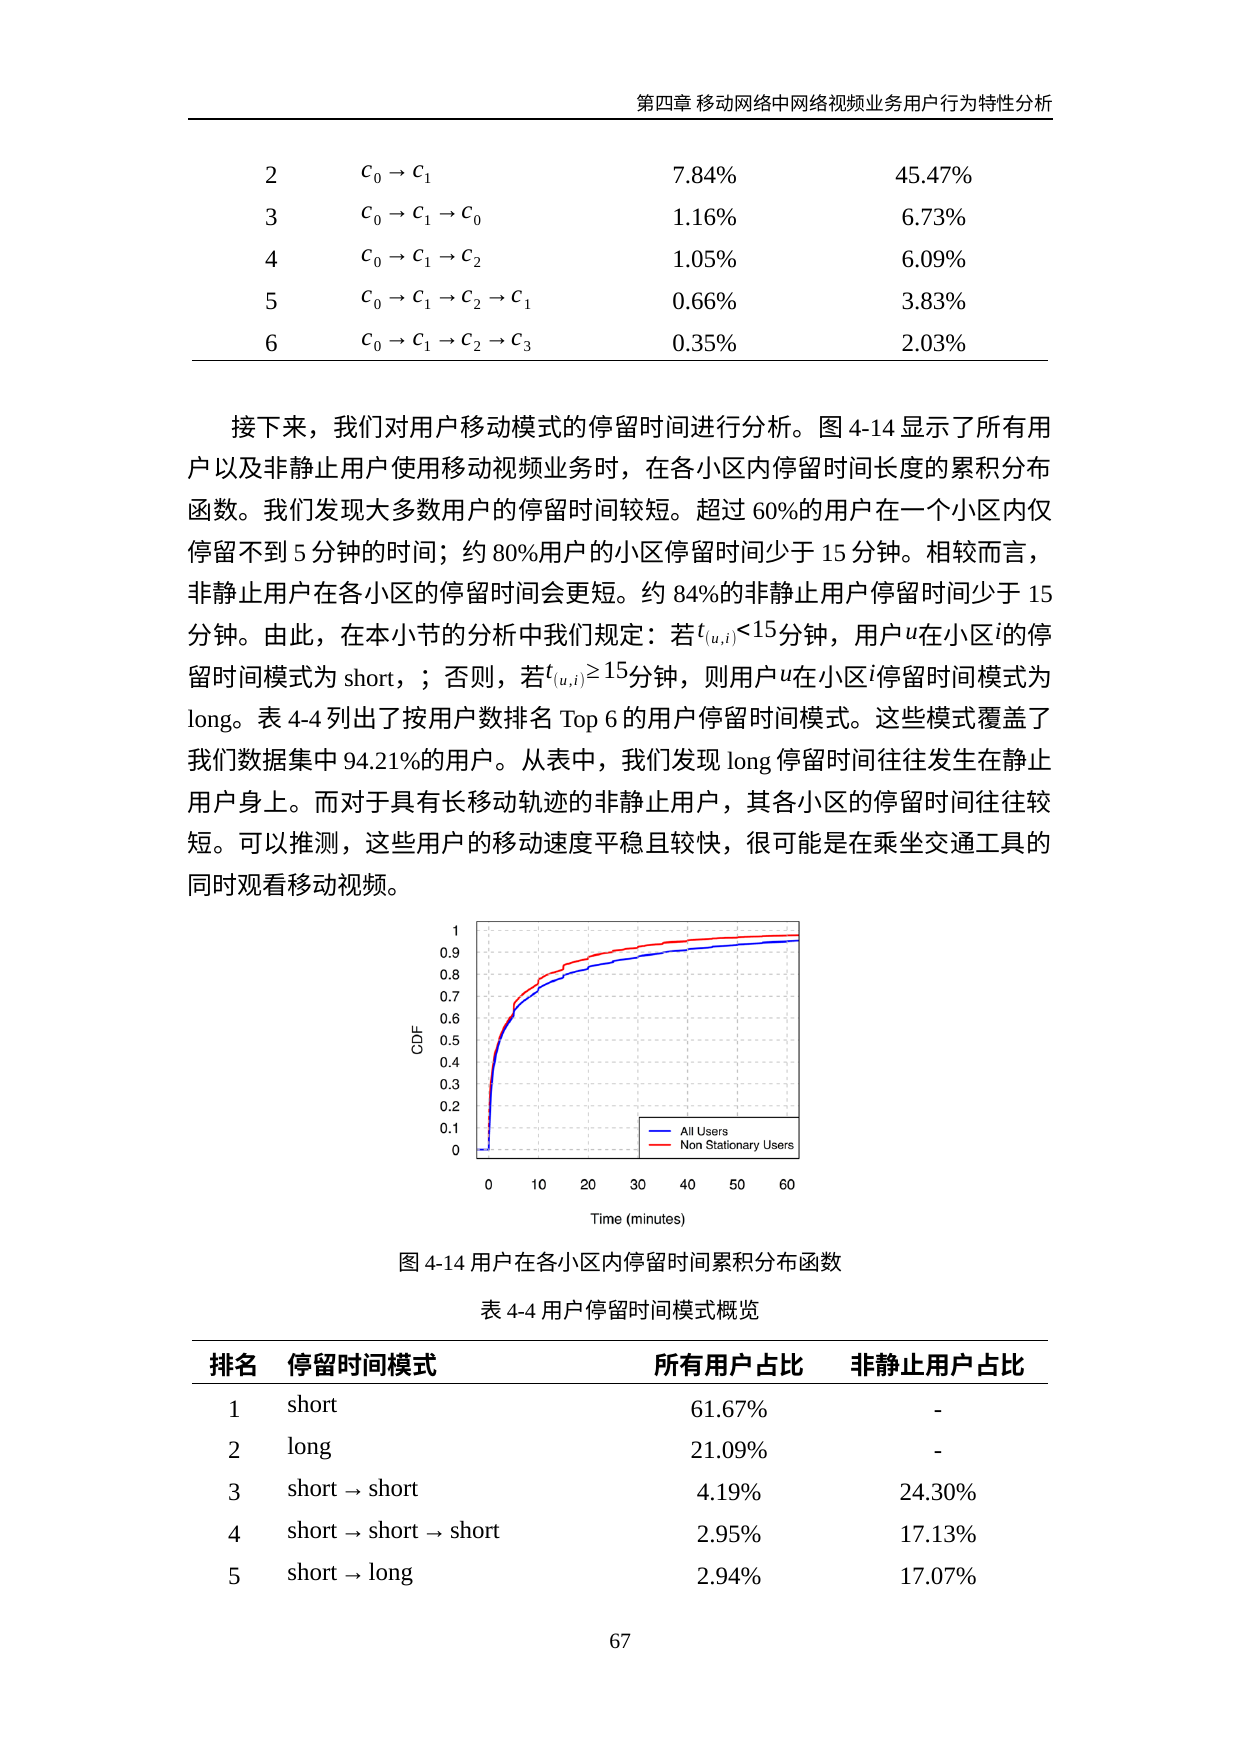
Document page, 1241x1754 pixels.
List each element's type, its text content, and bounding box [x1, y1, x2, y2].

table_cell [350, 150, 589, 192]
table_cell 3 [192, 192, 350, 234]
text 表4-4 用户停留时间模式概览 [187, 1293, 1053, 1324]
table_cell 2.95% [631, 1510, 827, 1551]
table_cell - [827, 1426, 1048, 1467]
table_cell 3.83% [819, 276, 1048, 318]
table_cell 4 [192, 1510, 276, 1551]
table_cell 5 [192, 276, 350, 318]
table_cell 6 [192, 318, 350, 360]
table_cell 3 [192, 1468, 276, 1509]
table_header 排名 [192, 1341, 276, 1383]
table_cell [350, 234, 589, 276]
table_header 非静止用户占比 [827, 1341, 1048, 1383]
table_cell [350, 276, 589, 318]
table_cell [350, 318, 589, 360]
table_cell 17.13% [827, 1510, 1048, 1551]
table_header 停留时间模式 [276, 1341, 631, 1383]
table_cell [276, 1384, 631, 1426]
table_cell 0.35% [590, 318, 819, 360]
text 图4-14 用户在各小区内停留时间累积分布函数 [187, 1245, 1053, 1277]
text 接下来，我们对用户移动模式的停留时间进行分析。图4-14显示了所有用户以及非静止用户使用移动视频业务时，在各小区内停留时间长度的累积分布函数。我们发现大多数用户的停留时间较短。超过60%的用户在一个小区内仅停留不到5分钟的时间；约80%用户的小区停留时间少于15分钟。相较而言，非静止用户在各小区的停留时间会更短。约84%的非静止用户停留时间少于15分钟。由此，在本小节的分析中我们规定：若分钟，用户在小区的停留时间模式为short，；否则，若分钟，则用户在小区停留时间模式为long。表4-4列出了按用户数排名Top 6的用户停留时间模式。这些模式覆盖了我们数据集中94.21%的用户。从表中，我们发现long停留时间往往发生在静止用户身上。而对于具有长移动轨迹的非静止用户，其各小区的停留时间往往较短。可以推测，这些用户的移动速度平稳且较快，很可能是在乘坐交通工具的同时观看移动视频。 [187, 403, 1053, 903]
table_cell 4.19% [631, 1468, 827, 1509]
table_cell 1 [192, 1384, 276, 1426]
table_cell [276, 1426, 631, 1467]
table_cell 5 [192, 1551, 276, 1593]
table_cell 21.09% [631, 1426, 827, 1467]
table_cell 6.09% [819, 234, 1048, 276]
table_cell 4 [192, 234, 350, 276]
table_cell - [827, 1384, 1048, 1426]
table_cell 7.84% [590, 150, 819, 192]
table_cell 2.94% [631, 1551, 827, 1593]
table_cell [276, 1468, 631, 1509]
table_cell 1.05% [590, 234, 819, 276]
table_cell 24.30% [827, 1468, 1048, 1509]
table_cell [276, 1510, 631, 1551]
table_cell 2 [192, 150, 350, 192]
table_cell 2.03% [819, 318, 1048, 360]
table_cell 2 [192, 1426, 276, 1467]
table_cell 17.07% [827, 1551, 1048, 1593]
table_cell 6.73% [819, 192, 1048, 234]
table_cell [276, 1551, 631, 1593]
table_cell [350, 192, 589, 234]
table_cell 45.47% [819, 150, 1048, 192]
table_cell 0.66% [590, 276, 819, 318]
picture [406, 902, 835, 1246]
table_cell 1.16% [590, 192, 819, 234]
table_cell 61.67% [631, 1384, 827, 1426]
table_header 所有用户占比 [631, 1341, 827, 1383]
